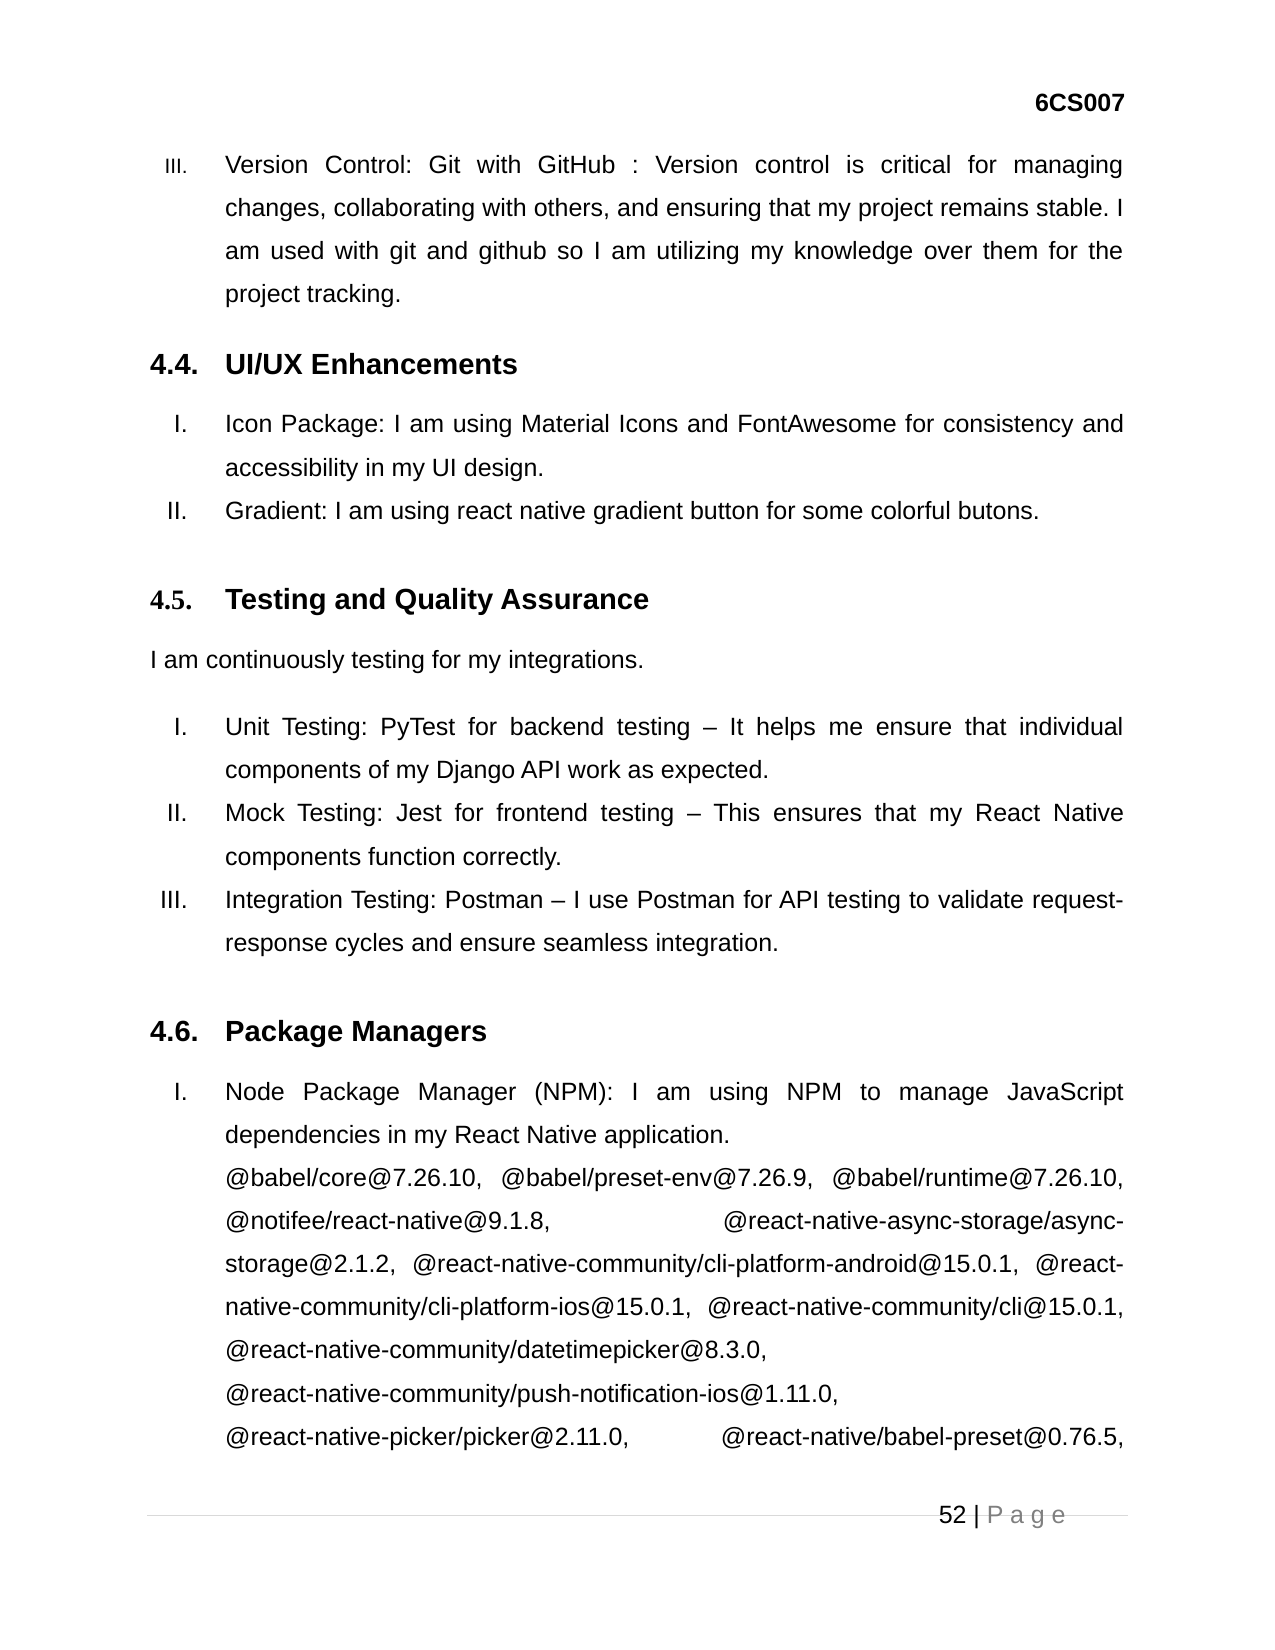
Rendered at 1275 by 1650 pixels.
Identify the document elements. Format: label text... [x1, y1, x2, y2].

list Unit Testing: PyTest for backend testing – It helps me ensure that individual components of my Django API work as expected. [187, 712, 1125, 784]
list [225, 1163, 1125, 1451]
subtitle UI/UX Enhancements [150, 347, 1125, 380]
text I am continuously testing for my integrations. [150, 645, 1125, 673]
list Integration Testing: Postman – I use Postman for API testing to validate request-response cycles and ensure seamless integration. [187, 884, 1125, 956]
list Node Package Manager (NPM): I am using NPM to manage JavaScript dependencies in my React Native application. [187, 1077, 1125, 1149]
list Version Control: Git with GitHub : Version control is critical for managing changes, collaborating with others, and ensuring that my project remains stable. I am used with git and github so I am utilizing my knowledge over them for the project tracking. [187, 150, 1125, 308]
list Icon Package: I am using Material Icons and FontAwesome for consistency and accessibility in my UI design. [187, 409, 1125, 481]
list Mock Testing: Jest for frontend testing – This ensures that my React Native components function correctly. [187, 798, 1125, 870]
subtitle Package Managers [150, 1014, 1125, 1047]
list Gradient: I am using react native gradient button for some colorful butons. [187, 496, 1125, 524]
subtitle Testing and Quality Assurance [150, 582, 1125, 616]
